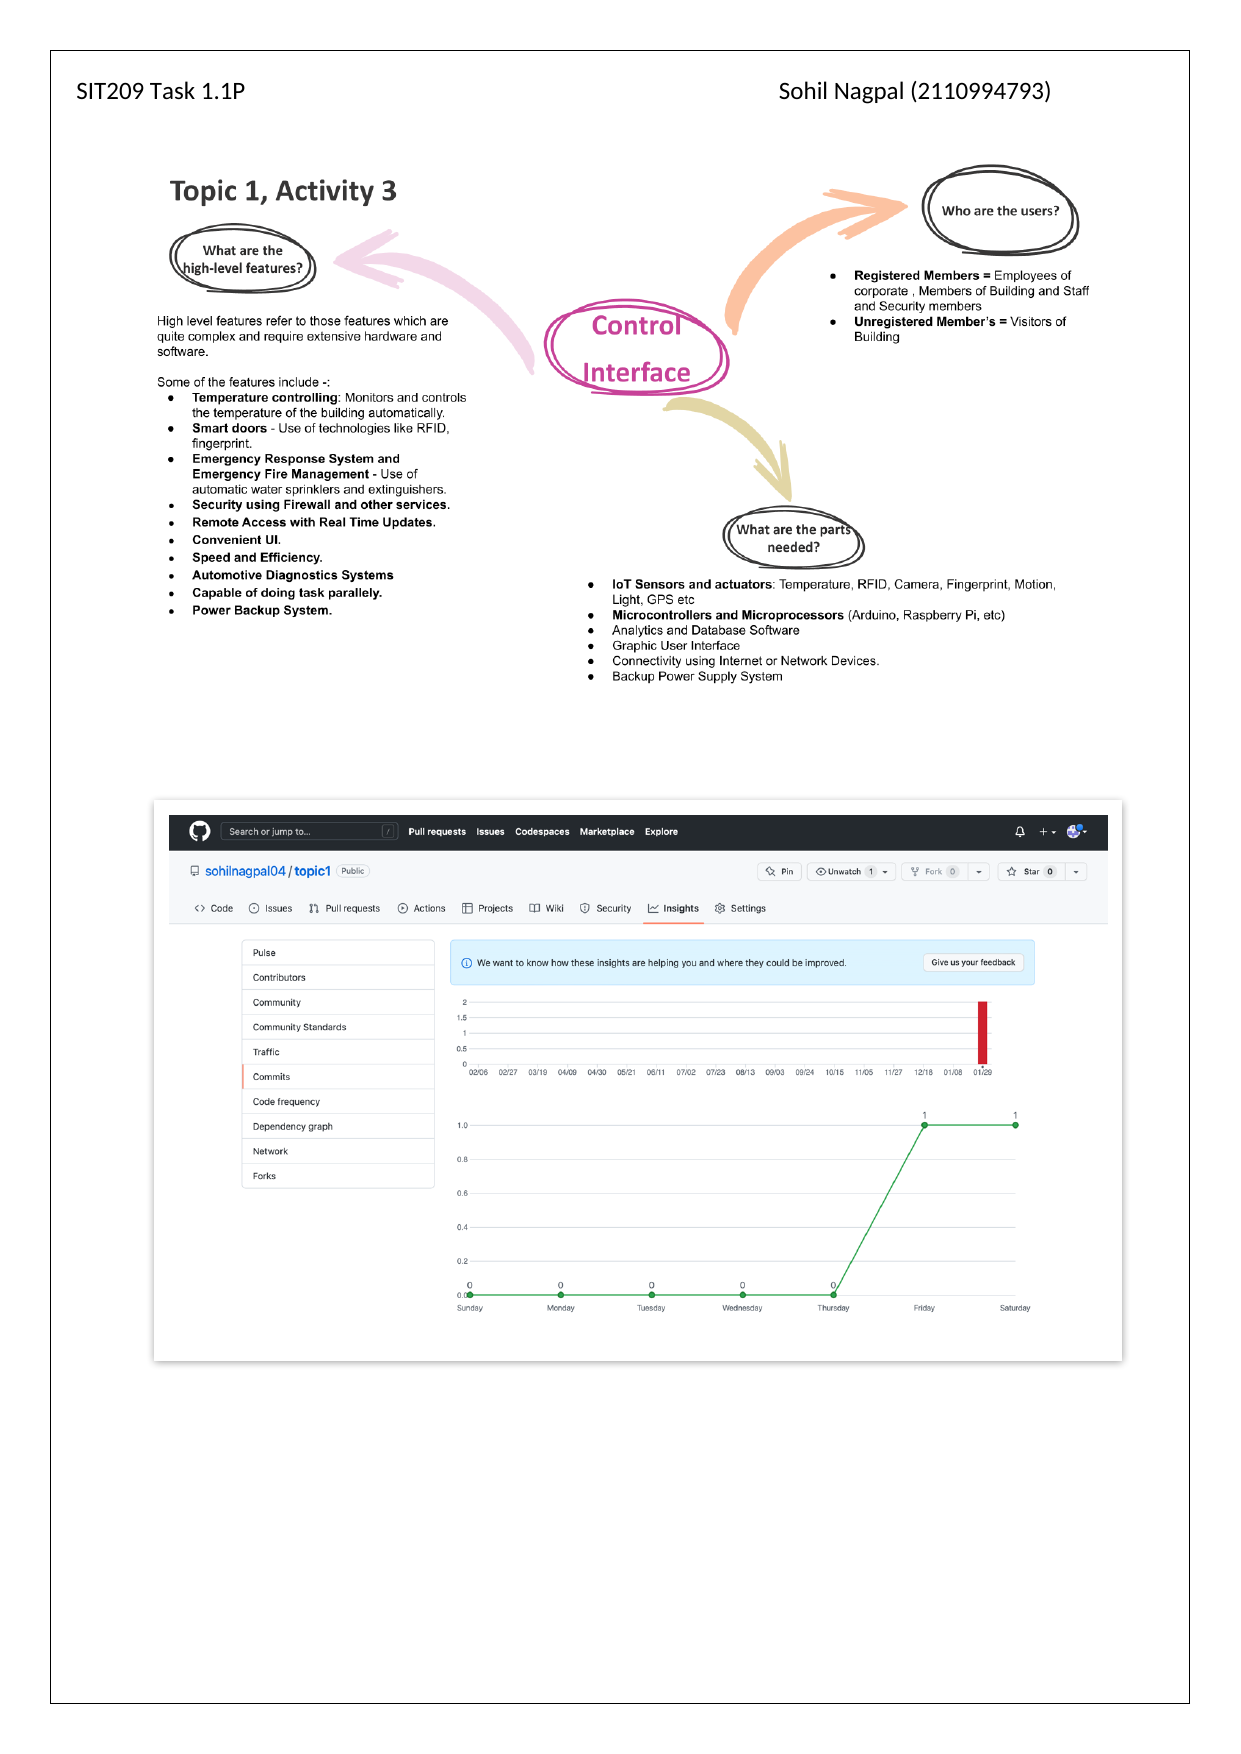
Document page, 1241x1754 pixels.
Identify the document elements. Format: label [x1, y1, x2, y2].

picture [150, 156, 1089, 686]
picture [169, 815, 1108, 1346]
